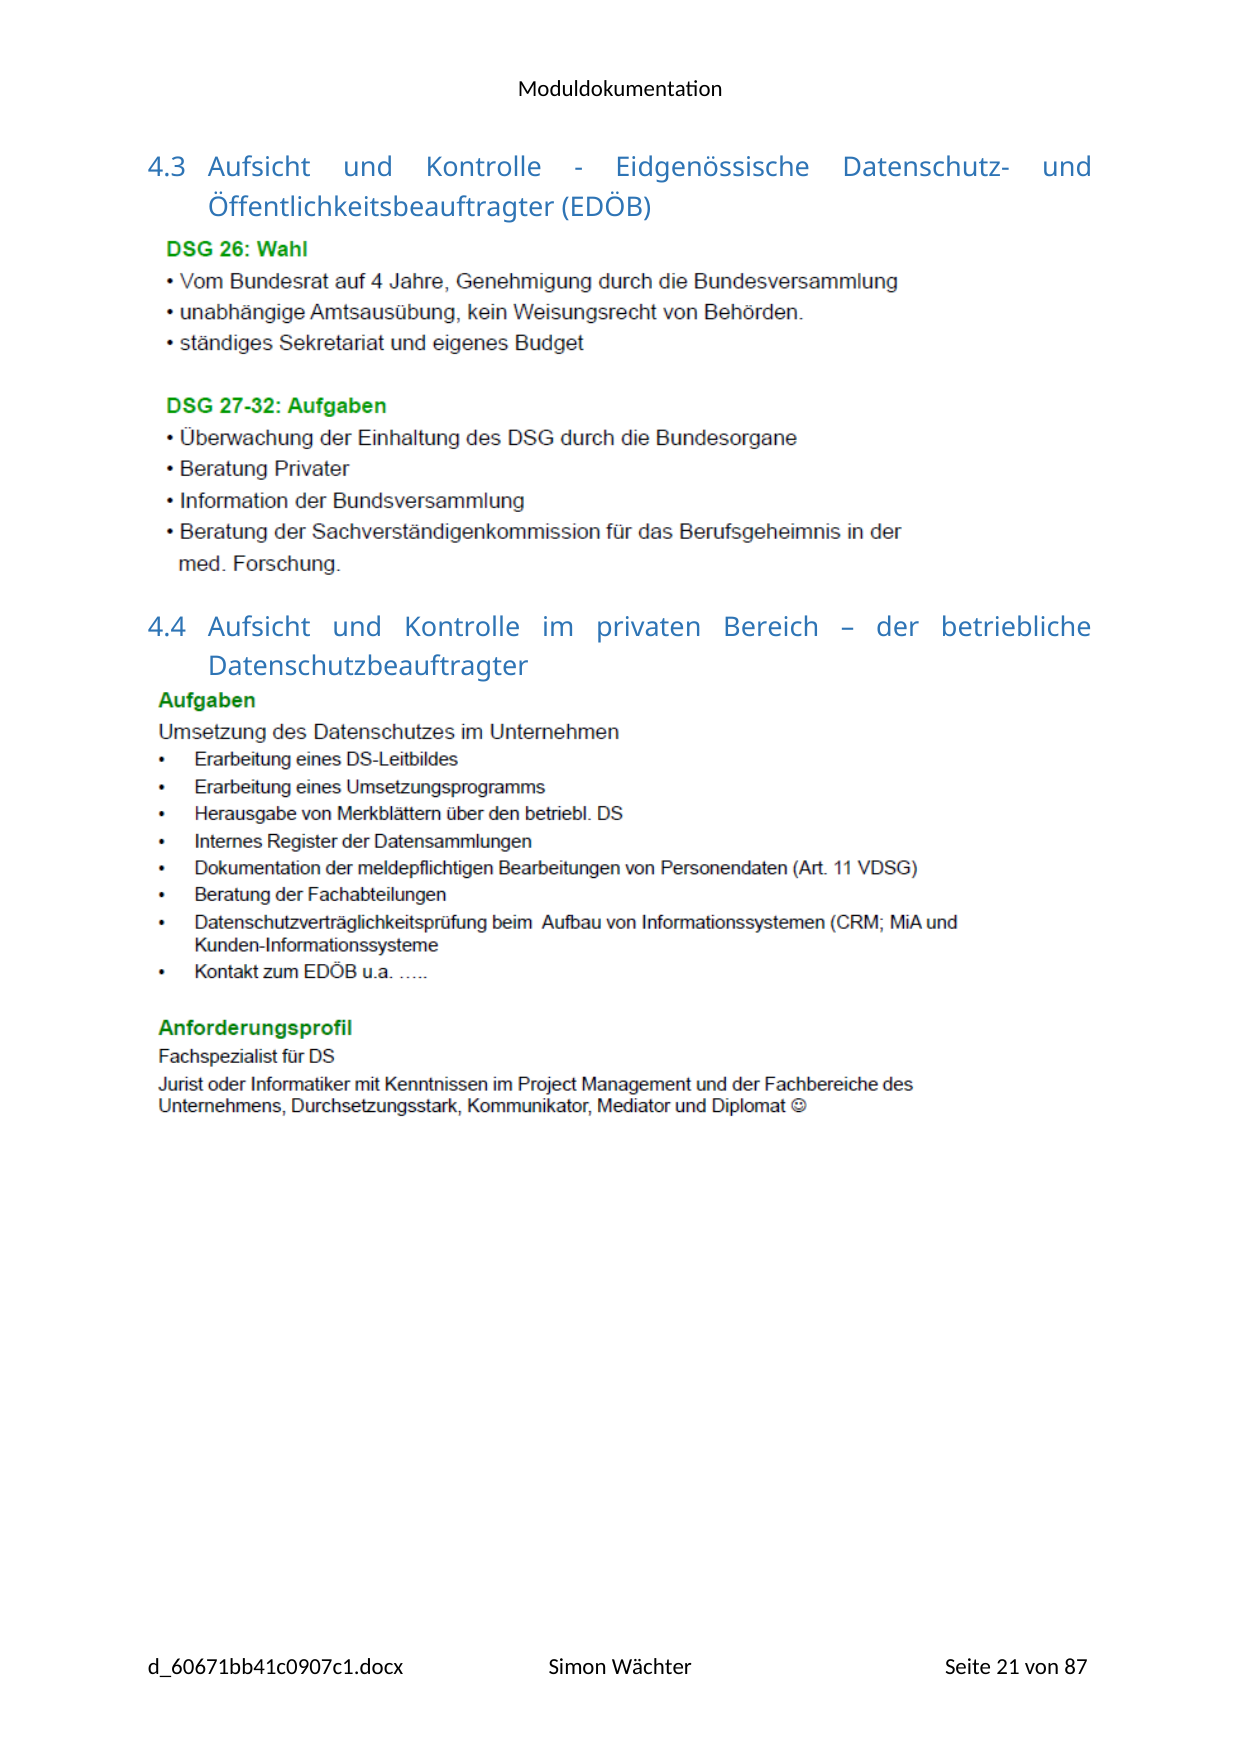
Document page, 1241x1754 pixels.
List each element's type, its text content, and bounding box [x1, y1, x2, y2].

picture [147, 686, 970, 1130]
subtitle Aufsicht und Kontrolle - Eidgenössische Datenschutz- und Öffentlichkeitsbeauftragter (EDÖB) [148, 148, 1093, 224]
subtitle Aufsicht und Kontrolle im privaten Bereich – der betriebliche Datenschutzbeauftragter [148, 607, 1093, 684]
picture [147, 227, 916, 589]
